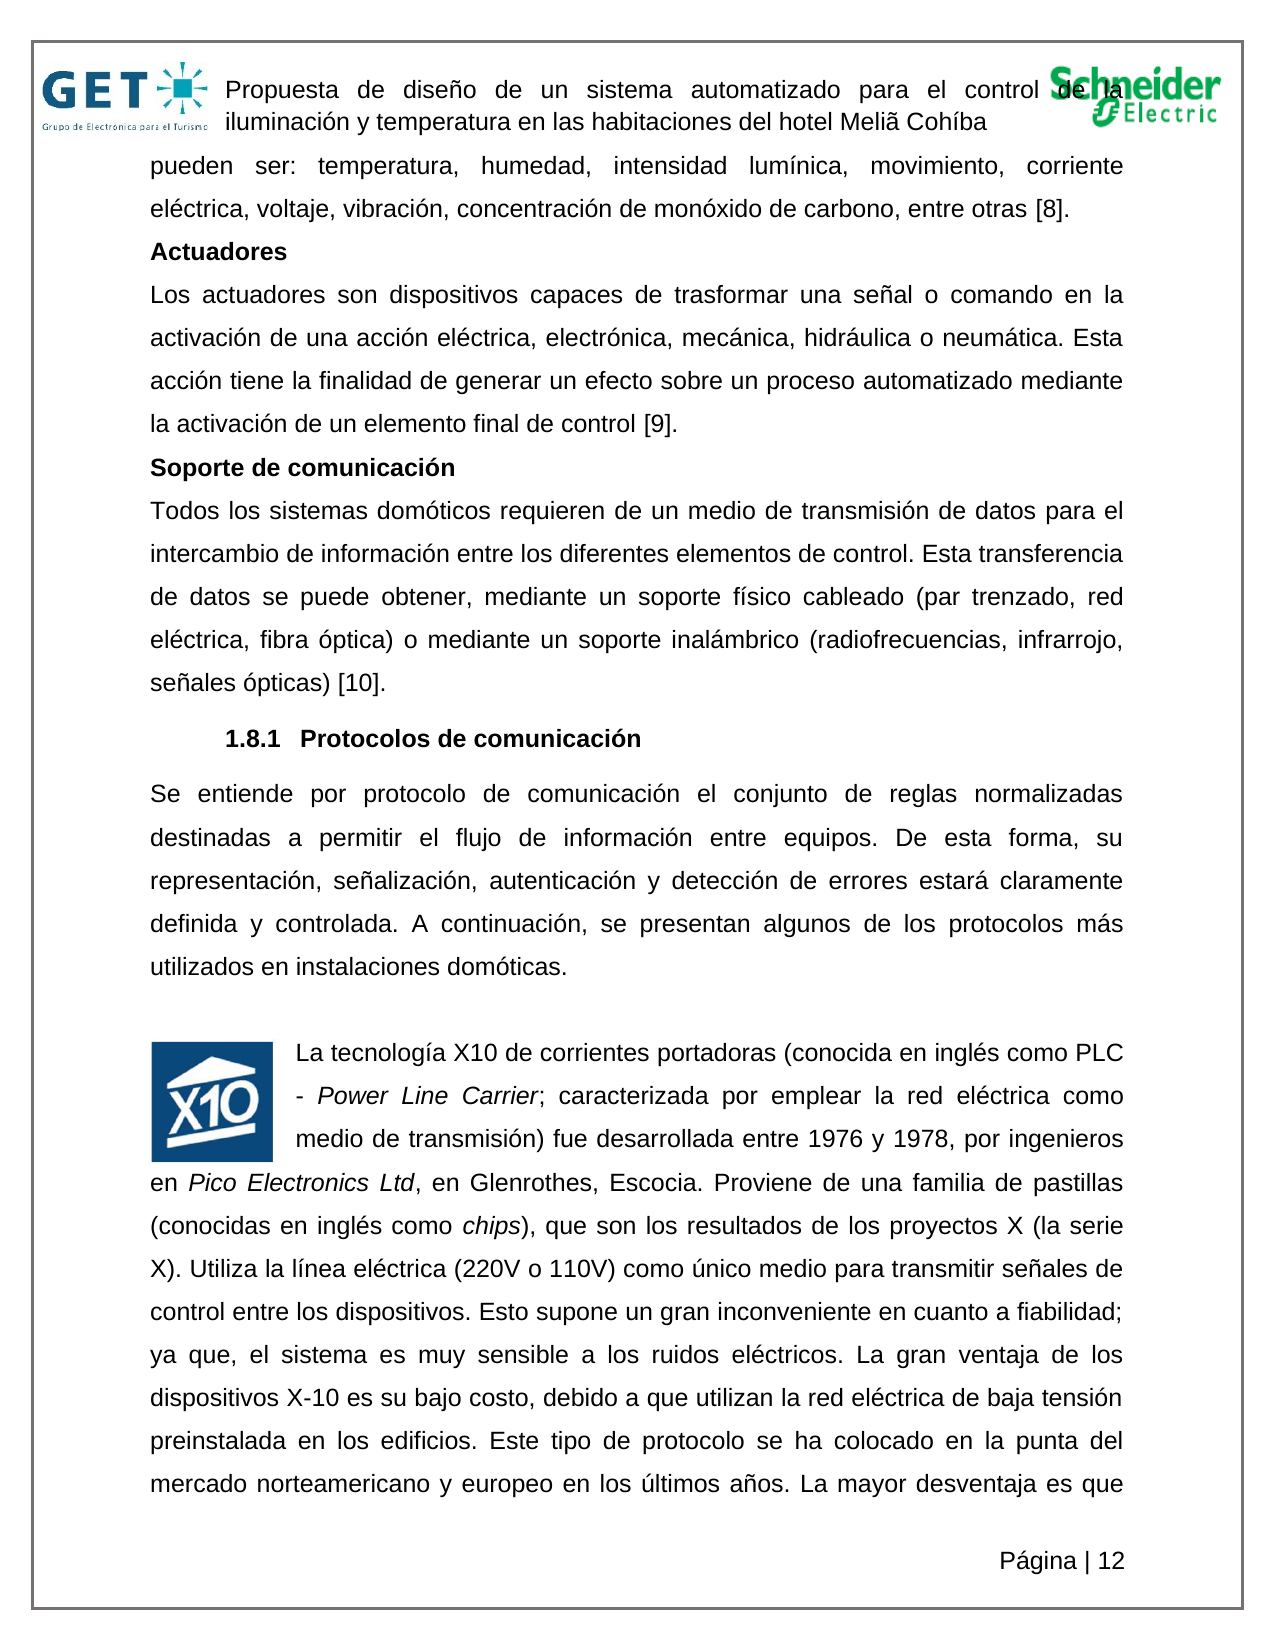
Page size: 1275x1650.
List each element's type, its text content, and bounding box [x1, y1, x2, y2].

text Se entiende por protocolo de comunicación el conjunto de reglas normalizadas destinadas a permitir el flujo de información entre equipos. De esta forma, su representación, señalización, autenticación y detección de errores estará claramente definida y controlada. A continuación, se presentan algunos de los protocolos más utilizados en instalaciones domóticas. [150, 779, 1125, 981]
text Todos los sistemas domóticos requieren de un medio de transmisión de datos para el intercambio de información entre los diferentes elementos de control. Esta transferencia de datos se puede obtener, mediante un soporte físico cableado (par trenzado, red eléctrica, fibra óptica) o mediante un soporte inalámbrico (radiofrecuencias, infrarrojo, señales ópticas) [10]. [150, 496, 1125, 697]
text Los actuadores son dispositivos capaces de trasformar una señal o comando en la activación de una acción eléctrica, electrónica, mecánica, hidráulica o neumática. Esta acción tiene la finalidad de generar un efecto sobre un proceso automatizado mediante la activación de un elemento final de control [9]. [150, 280, 1125, 438]
picture [40, 62, 208, 131]
text Soporte de comunicación [150, 452, 1125, 481]
subtitle 1.8.1 Protocolos de comunicación [225, 724, 1125, 752]
picture [1037, 53, 1238, 135]
text Actuadores [150, 237, 1125, 266]
